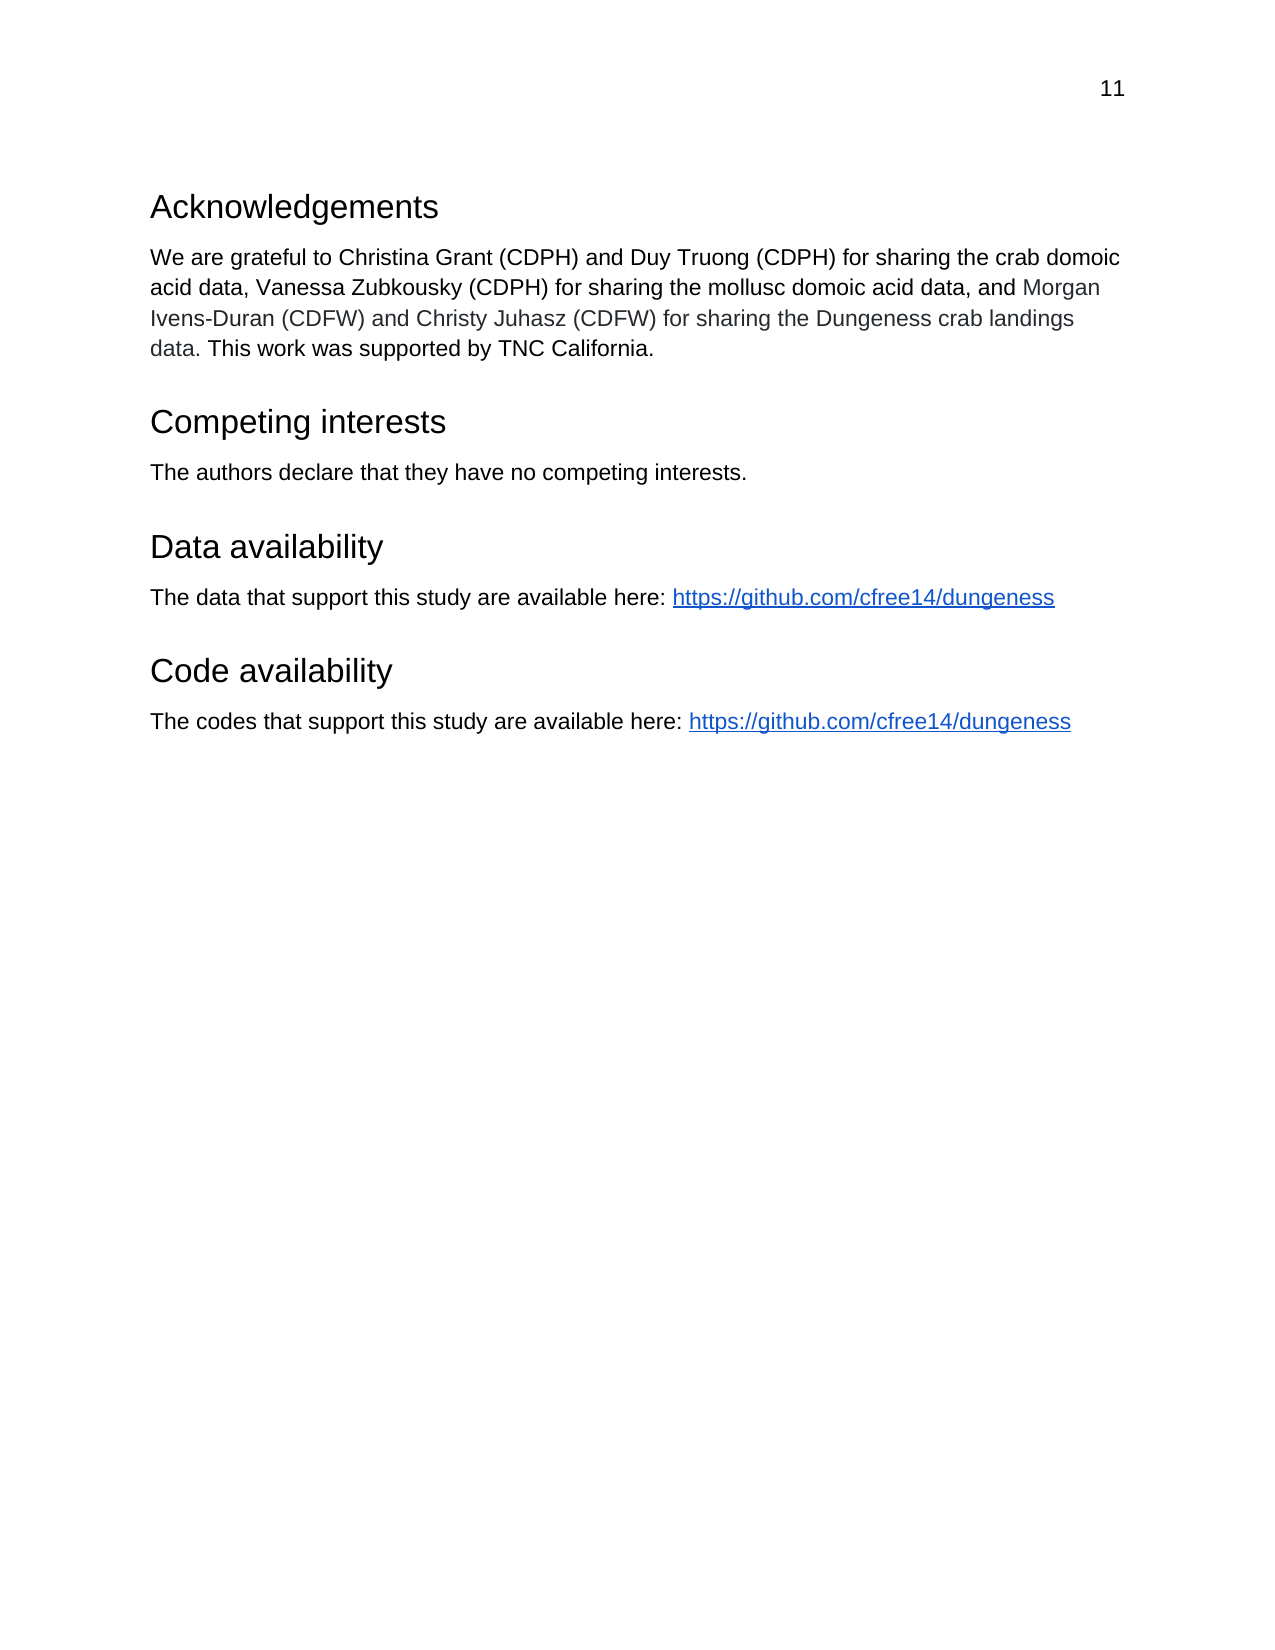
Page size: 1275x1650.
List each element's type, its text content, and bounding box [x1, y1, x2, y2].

text We are grateful to Christina Grant (CDPH) and Duy Truong (CDPH) for sharing the crab domoic acid data, Vanessa Zubkousky (CDPH) for sharing the mollusc domoic acid data, and Morgan Ivens-Duran (CDFW) and Christy Juhasz (CDFW) for sharing the Dungeness crab landings data. This work was supported by TNC California. [150, 244, 1125, 361]
subtitle Competing interests [150, 402, 1125, 441]
text The data that support this study are available here: https://github.com/cfree14/dungeness [150, 583, 1125, 610]
text The authors declare that they have no competing interests. [150, 459, 1125, 486]
subtitle Code availability [150, 651, 1125, 690]
subtitle Acknowledgements [150, 187, 1125, 226]
text The codes that support this study are available here: https://github.com/cfree14/dungeness [150, 708, 1125, 734]
subtitle Data availability [150, 527, 1125, 565]
